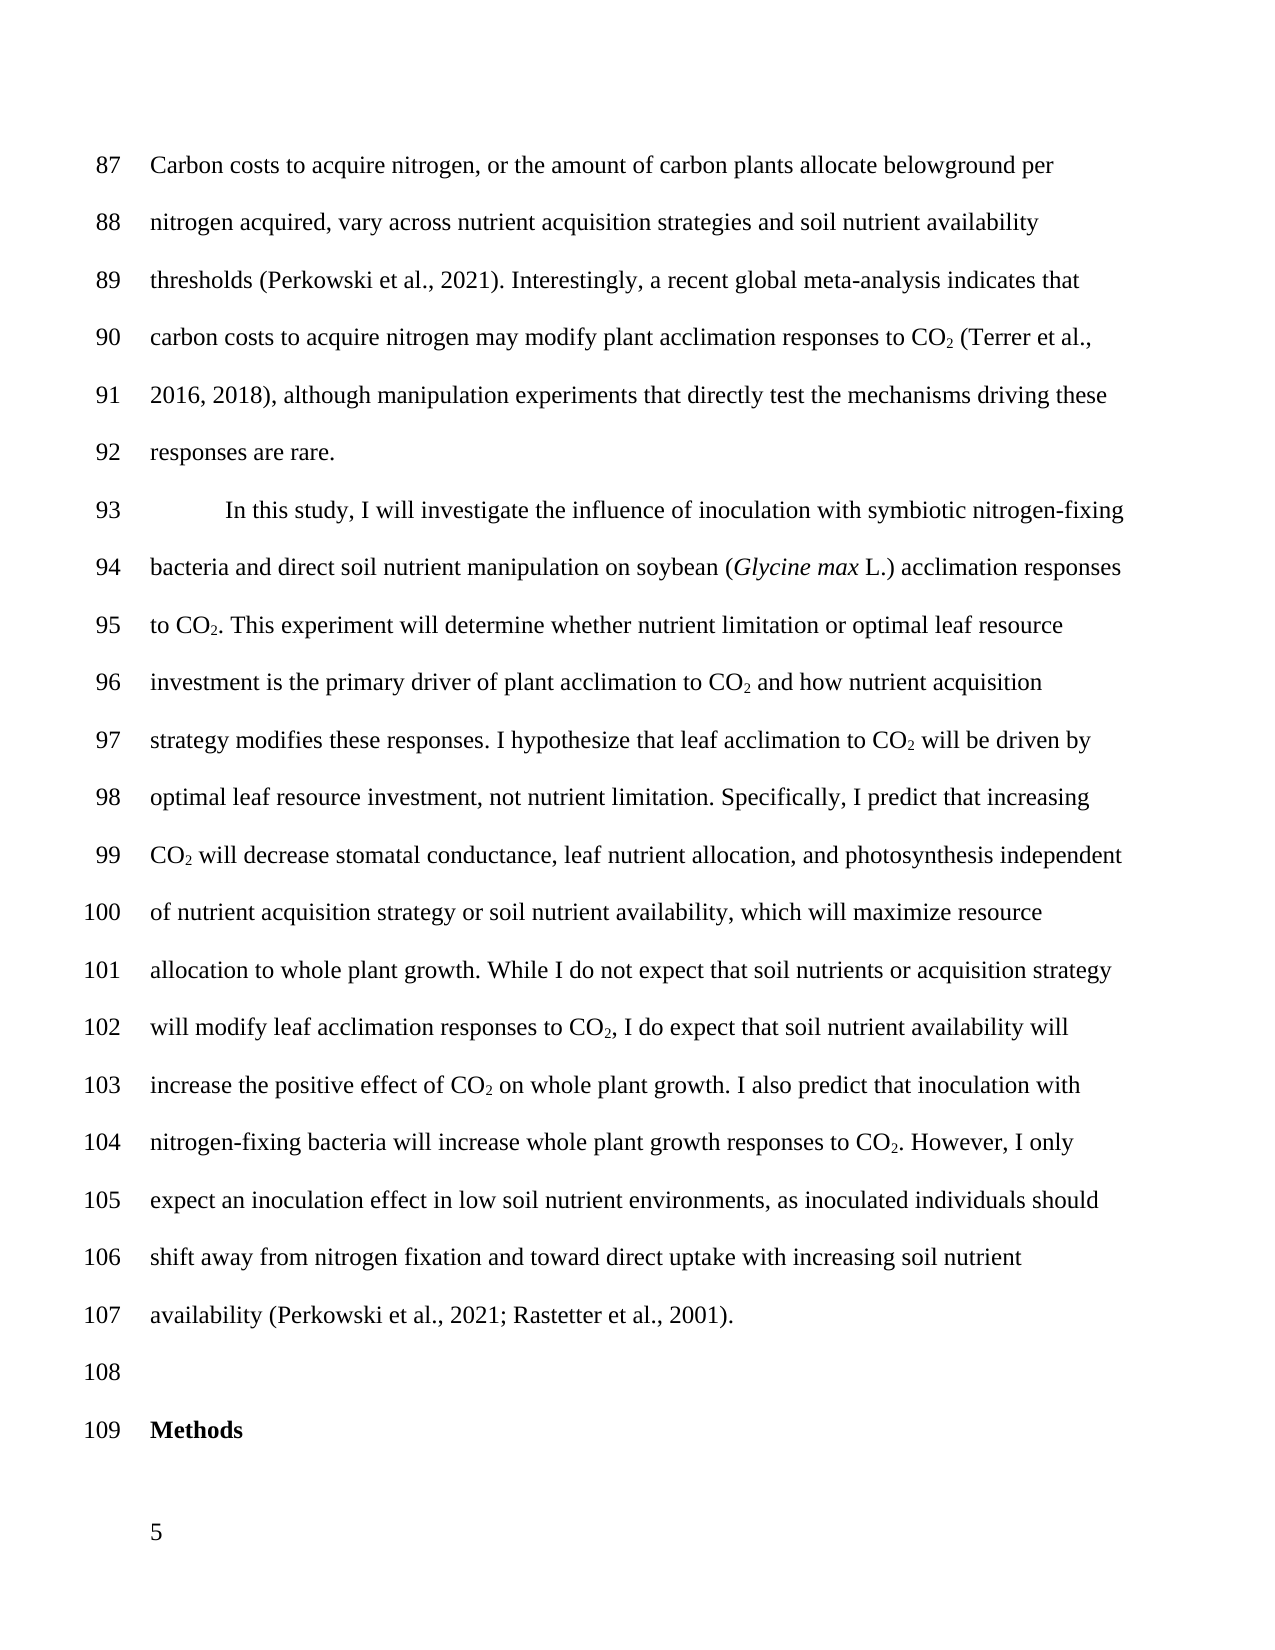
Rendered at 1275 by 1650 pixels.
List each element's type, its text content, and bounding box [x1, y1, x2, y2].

text Methods [150, 1415, 1125, 1444]
text In this study, I will investigate the influence of inoculation with symbiotic nitrogen-fixing bacteria and direct soil nutrient manipulation on soybean (Glycine max L.) acclimation responses to CO2. This experiment will determine whether nutrient limitation or optimal leaf resource investment is the primary driver of plant acclimation to CO2 and how nutrient acquisition strategy modifies these responses. I hypothesize that leaf acclimation to CO2 will be driven by optimal leaf resource investment, not nutrient limitation. Specifically, I predict that increasing CO2 will decrease stomatal conductance, leaf nutrient allocation, and photosynthesis independent of nutrient acquisition strategy or soil nutrient availability, which will maximize resource allocation to whole plant growth. While I do not expect that soil nutrients or acquisition strategy will modify leaf acclimation responses to CO2, I do expect that soil nutrient availability will increase the positive effect of CO2 on whole plant growth. I also predict that inoculation with nitrogen-fixing bacteria will increase whole plant growth responses to CO2. However, I only expect an inoculation effect in low soil nutrient environments, as inoculated individuals should shift away from nitrogen fixation and toward direct uptake with increasing soil nutrient availability (Perkowski et al., 2021; Rastetter et al., 2001). [150, 495, 1125, 1329]
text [150, 150, 1125, 466]
